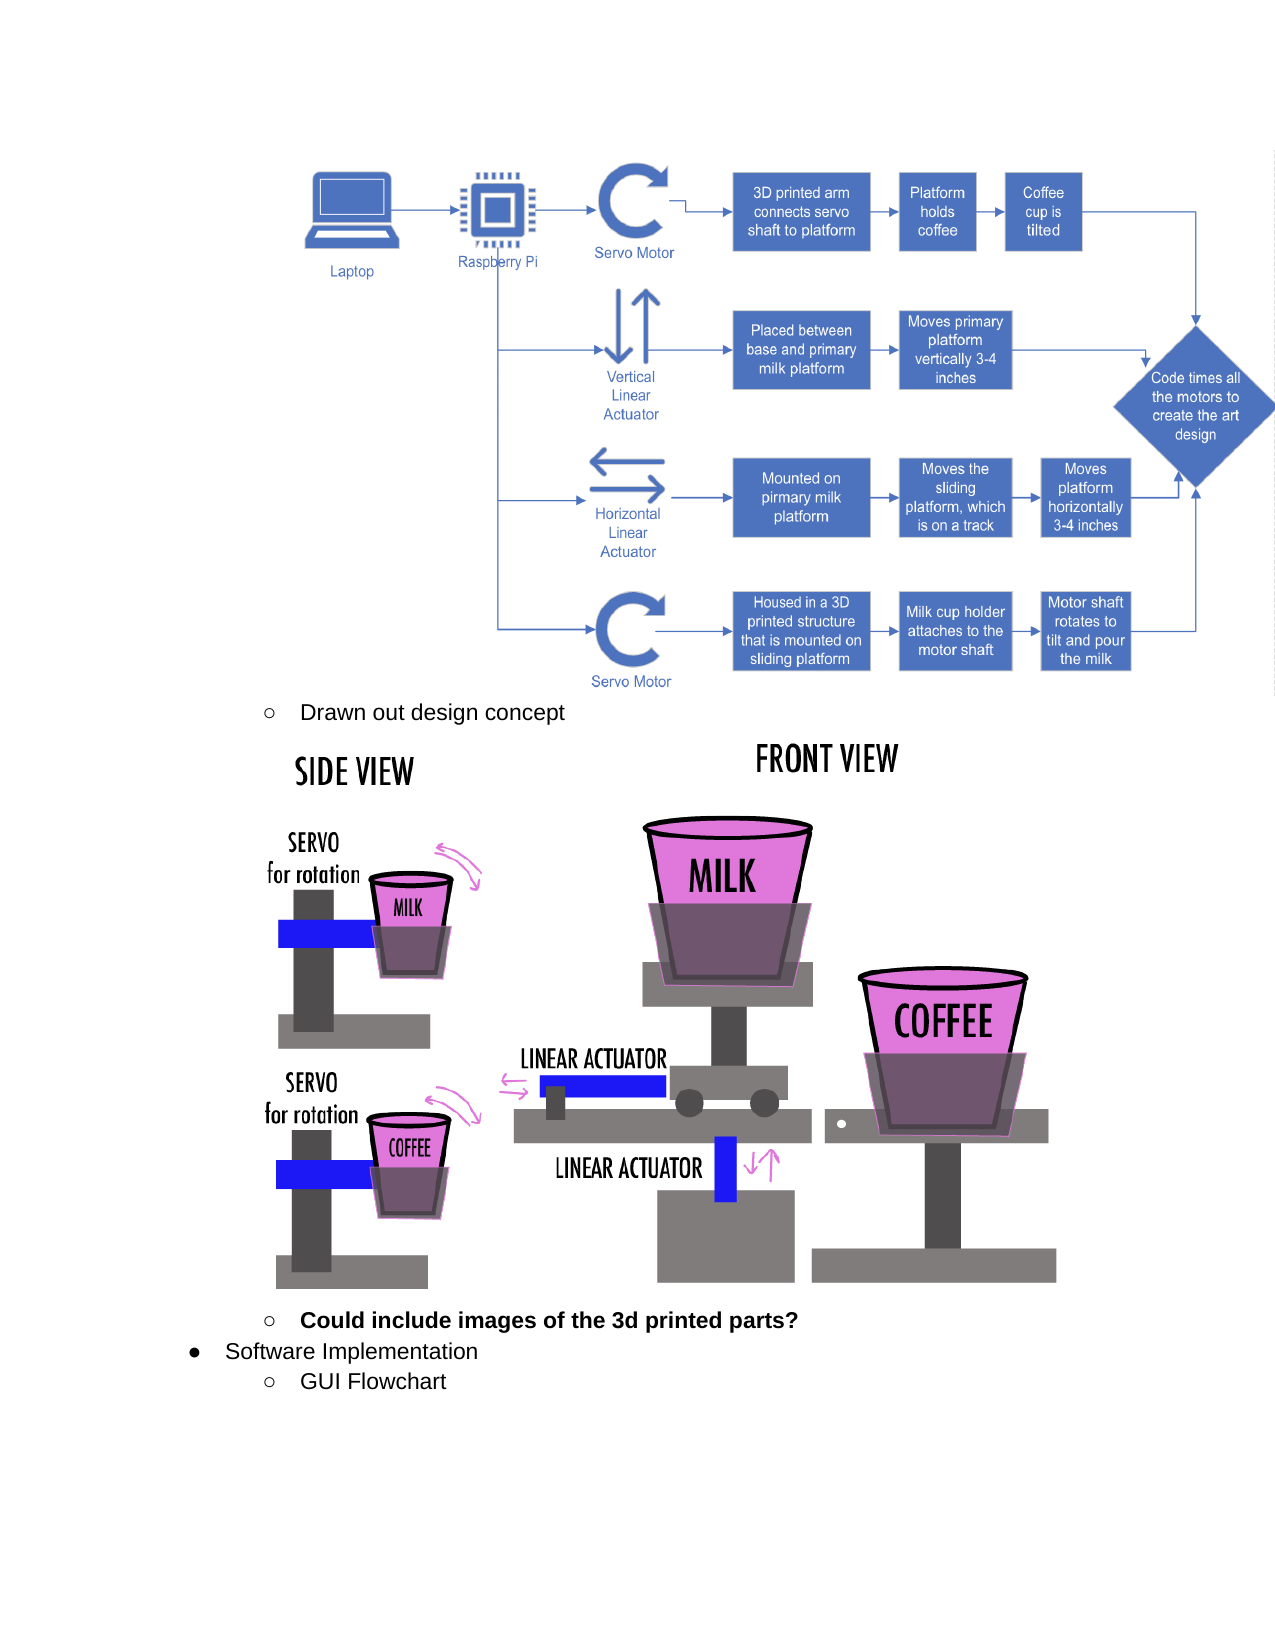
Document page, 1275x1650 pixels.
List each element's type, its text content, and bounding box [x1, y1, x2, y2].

picture [300, 150, 1275, 696]
list Software Implementation [187, 1338, 1125, 1364]
picture [218, 738, 1057, 1289]
list Could include images of the 3d printed parts? [262, 1307, 1125, 1334]
list GUI Flowchart [262, 1368, 1125, 1394]
list Drawn out design concept [262, 699, 1125, 726]
